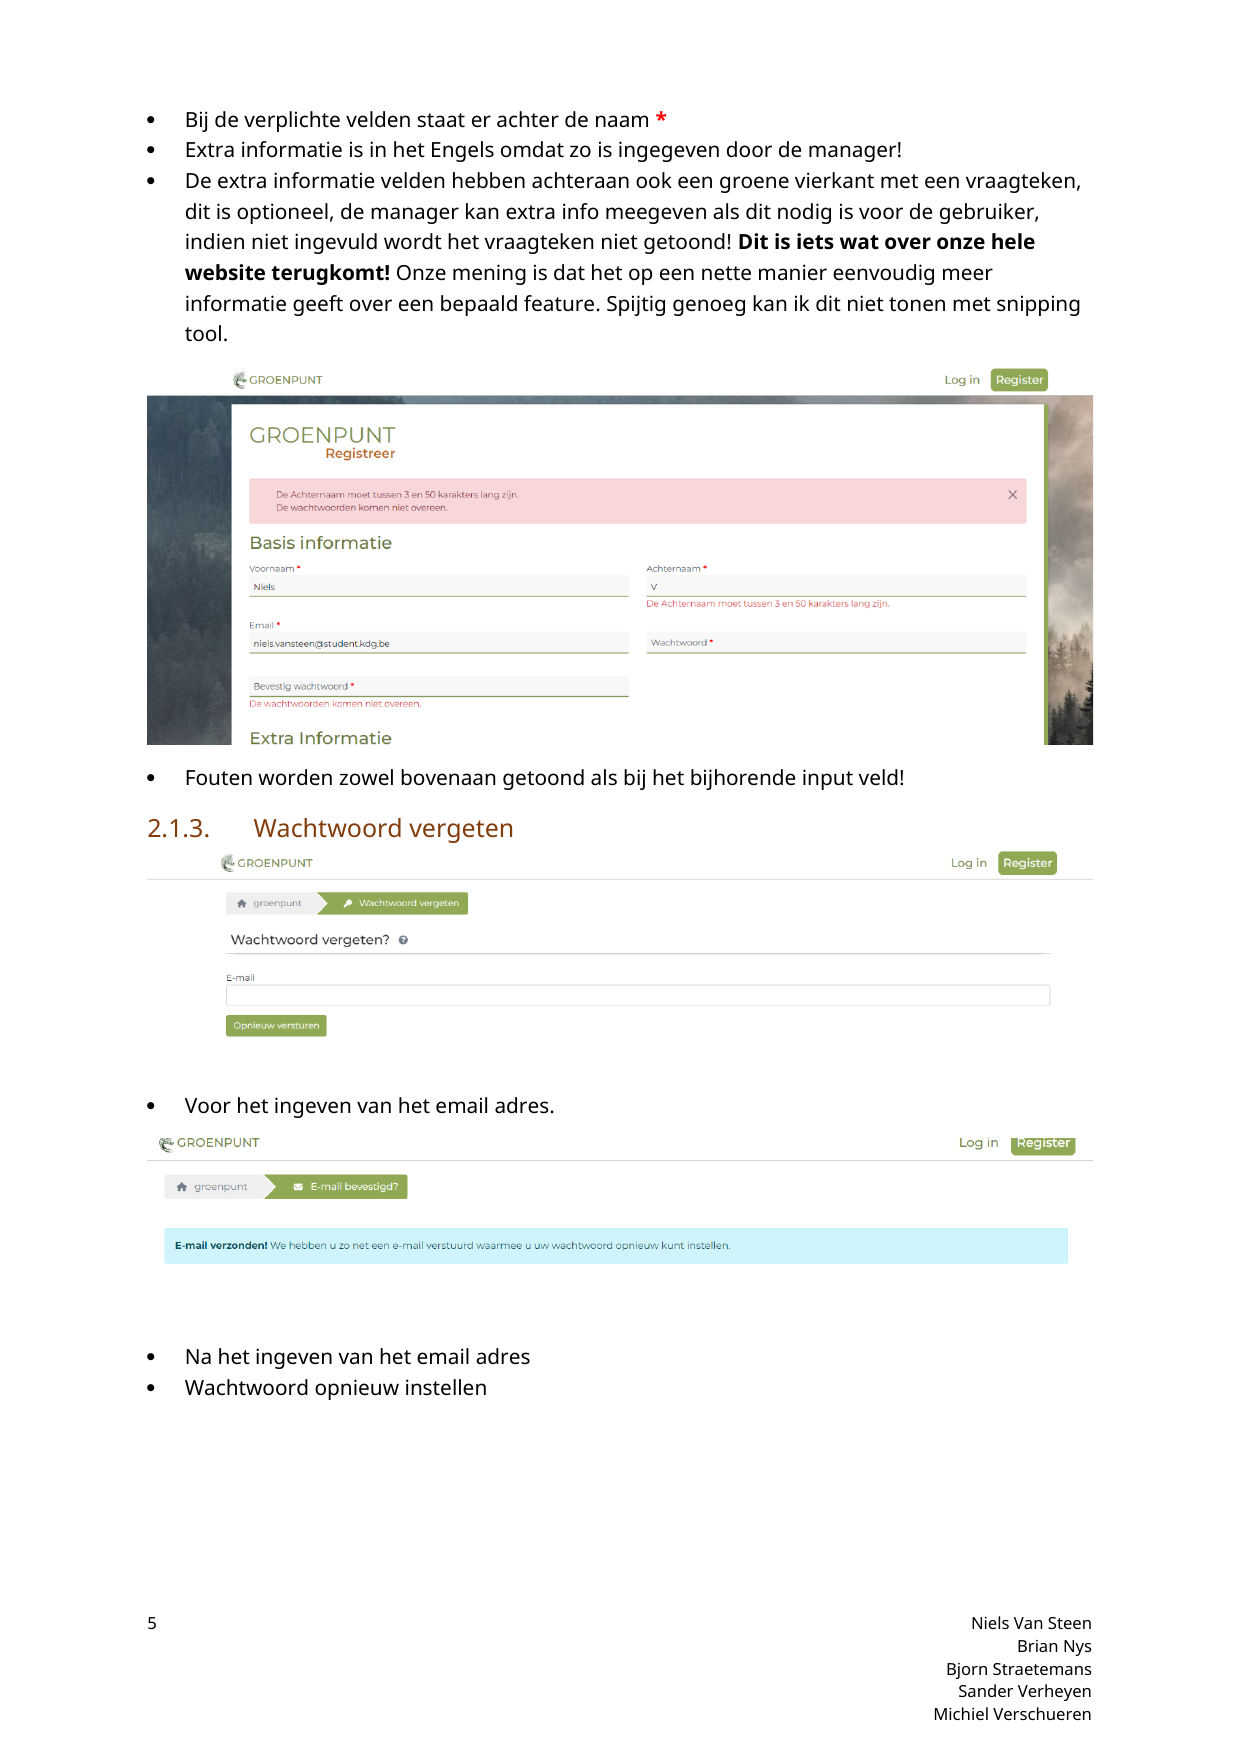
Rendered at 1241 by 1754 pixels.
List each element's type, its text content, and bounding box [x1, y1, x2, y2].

subtitle Wachtwoord vergeten [147, 811, 1093, 845]
list De extra informatie velden hebben achteraan ook een groene vierkant met een vraagteken, dit is optioneel, de manager kan extra info meegeven als dit nodig is voor de gebruiker, indien niet ingevuld wordt het vraagteken niet getoond! Dit is iets wat over onze hele website terugkomt! Onze mening is dat het op een nette manier eenvoudig meer informatie geeft over een bepaald feature. Spijtig genoeg kan ik dit niet tonen met snipping tool. [147, 166, 1093, 348]
picture [147, 1138, 1094, 1324]
list Bij de verplichte velden staat er achter de naam * [147, 105, 1093, 133]
picture [147, 366, 1094, 745]
list Wachtwoord opnieuw instellen [147, 1373, 1093, 1401]
list Na het ingeven van het email adres [147, 1342, 1093, 1371]
list Voor het ingeven van het email adres. [147, 1091, 1093, 1119]
list Extra informatie is in het Engels omdat zo is ingegeven door de manager! [147, 136, 1093, 164]
picture [147, 847, 1094, 1073]
list Fouten worden zowel bovenaan getoond als bij het bijhorende input veld! [147, 763, 1093, 792]
